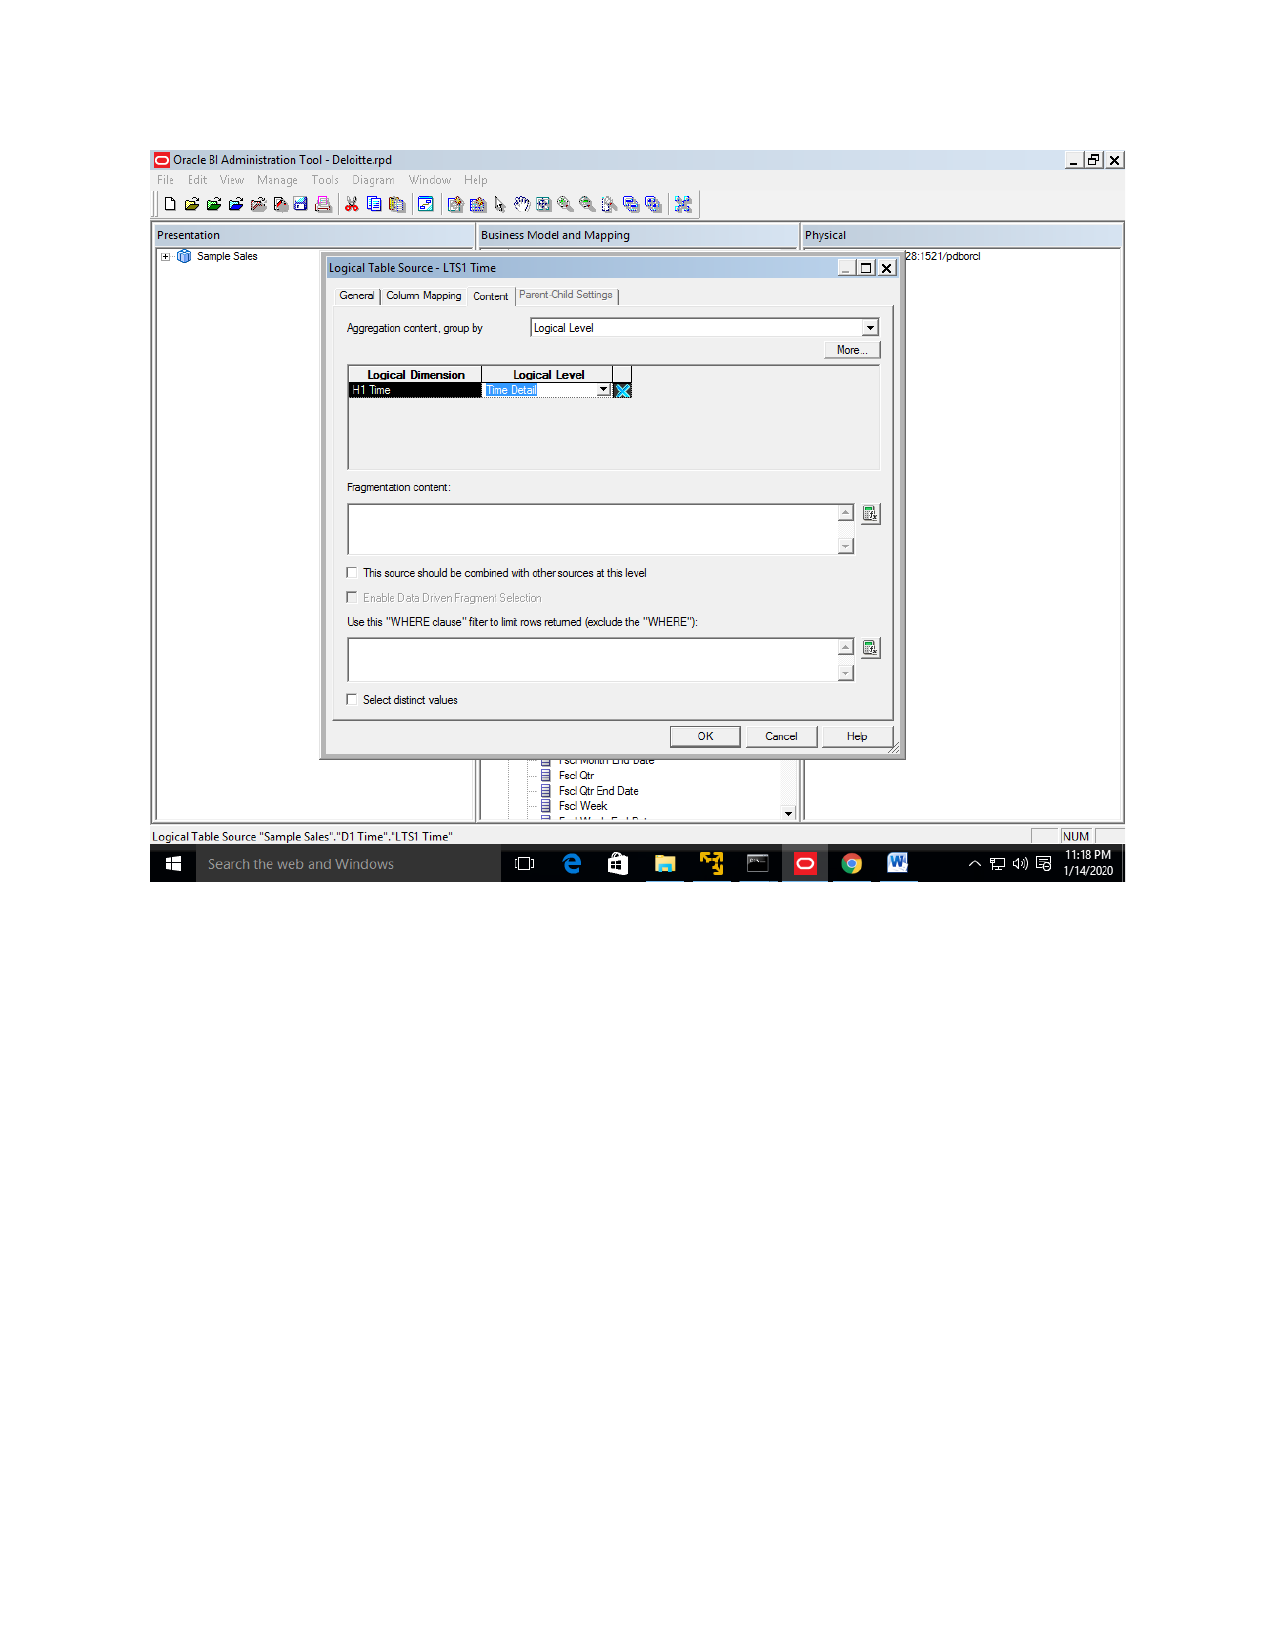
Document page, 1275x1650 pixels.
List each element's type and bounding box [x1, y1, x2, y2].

picture [150, 150, 1125, 882]
